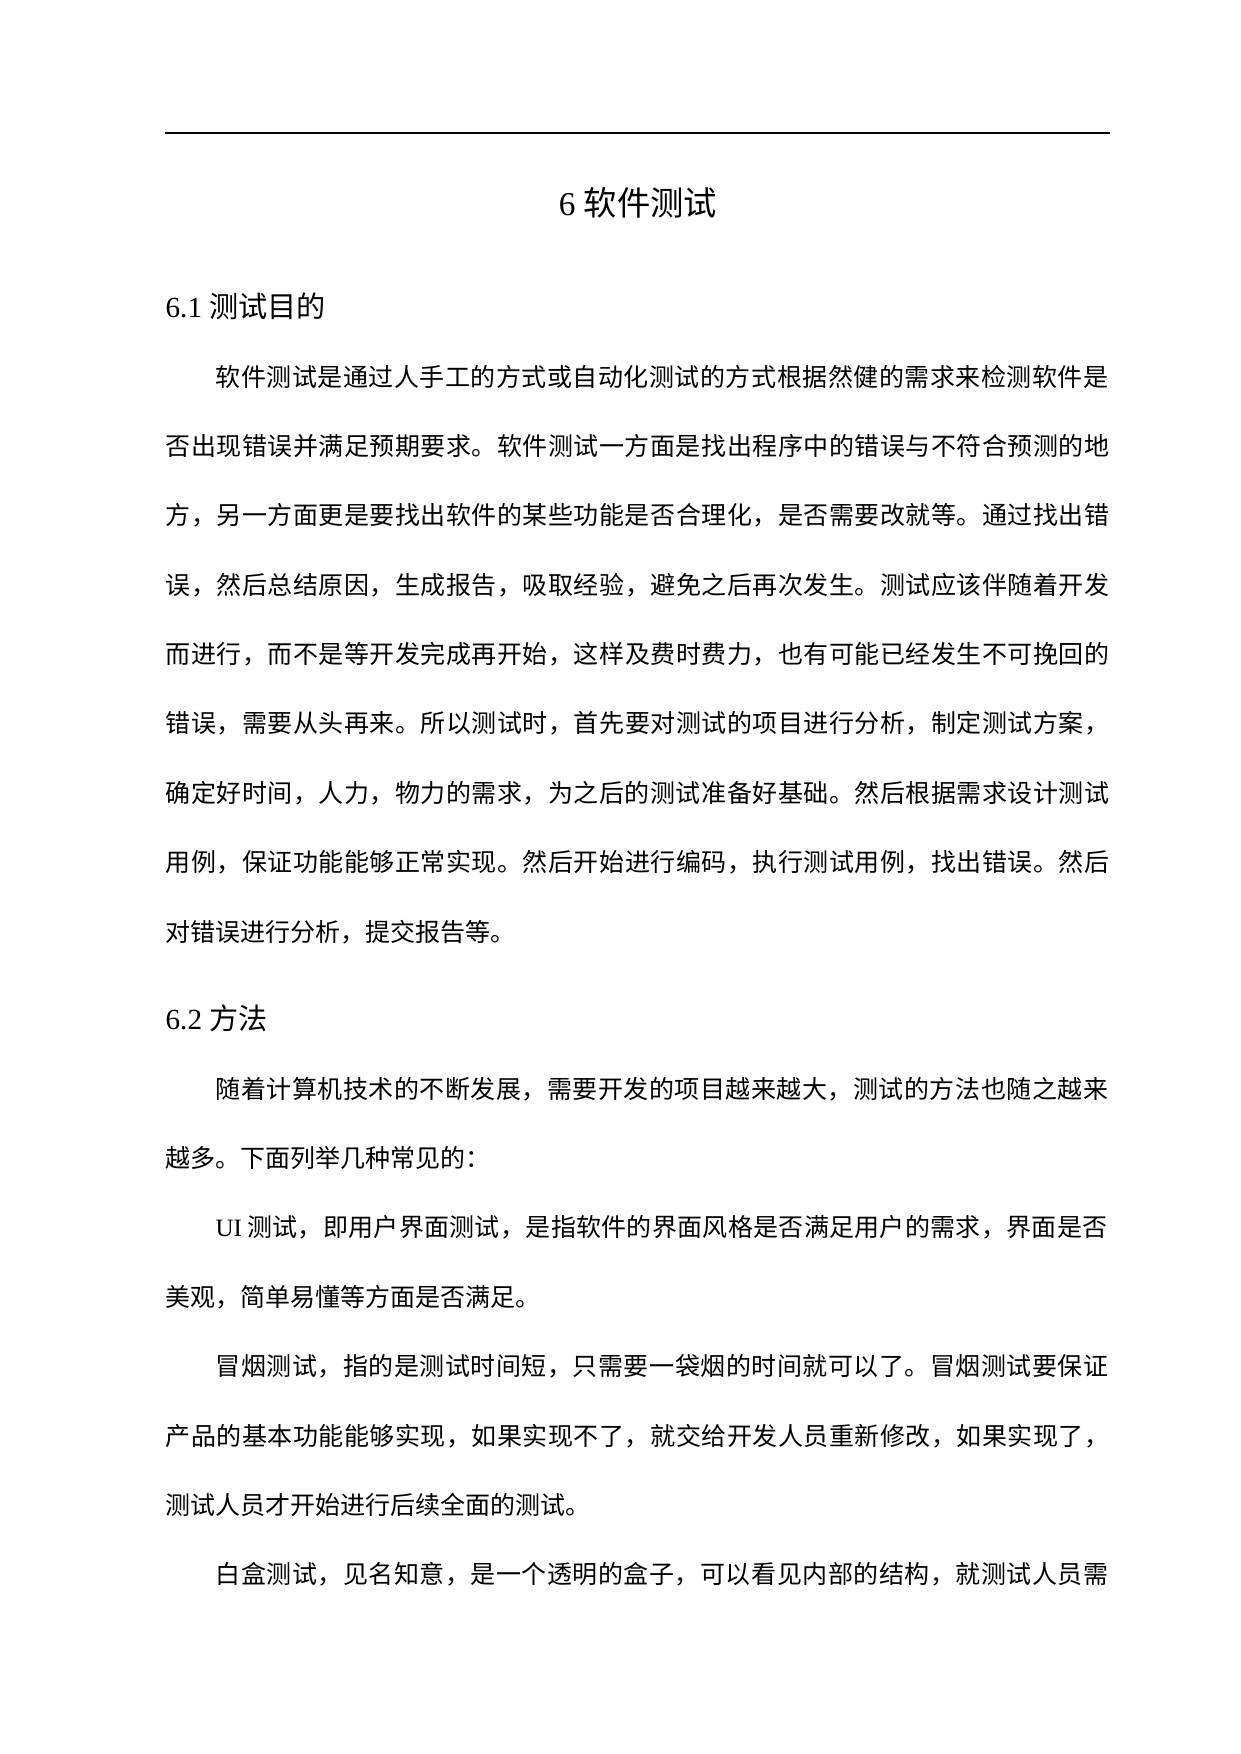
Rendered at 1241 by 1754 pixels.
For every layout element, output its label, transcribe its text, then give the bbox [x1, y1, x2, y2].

text 冒烟测试，指的是测试时间短，只需要一袋烟的时间就可以了。冒烟测试要保证产品的基本功能能够实现，如果实现不了，就交给开发人员重新修改，如果实现了，测试人员才开始进行后续全面的测试。 [165, 1330, 1110, 1538]
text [165, 1538, 1110, 1608]
text UI测试，即用户界面测试，是指软件的界面风格是否满足用户的需求，界面是否美观，简单易懂等方面是否满足。 [165, 1191, 1110, 1330]
subtitle 6 软件测试 [165, 166, 1110, 235]
subtitle 6.2 方法 [165, 982, 1110, 1052]
text 随着计算机技术的不断发展，需要开发的项目越来越大，测试的方法也随之越来越多。下面列举几种常见的： [165, 1053, 1110, 1191]
subtitle 6.1 测试目的 [165, 270, 1110, 339]
text 软件测试是通过人手工的方式或自动化测试的方式根据然健的需求来检测软件是否出现错误并满足预期要求。软件测试一方面是找出程序中的错误与不符合预测的地方，另一方面更是要找出软件的某些功能是否合理化，是否需要改就等。通过找出错误，然后总结原因，生成报告，吸取经验，避免之后再次发生。测试应该伴随着开发而进行，而不是等开发完成再开始，这样及费时费力，也有可能已经发生不可挽回的错误，需要从头再来。所以测试时，首先要对测试的项目进行分析，制定测试方案，确定好时间，人力，物力的需求，为之后的测试准备好基础。然后根据需求设计测试用例，保证功能能够正常实现。然后开始进行编码，执行测试用例，找出错误。然后对错误进行分析，提交报告等。 [165, 341, 1110, 965]
